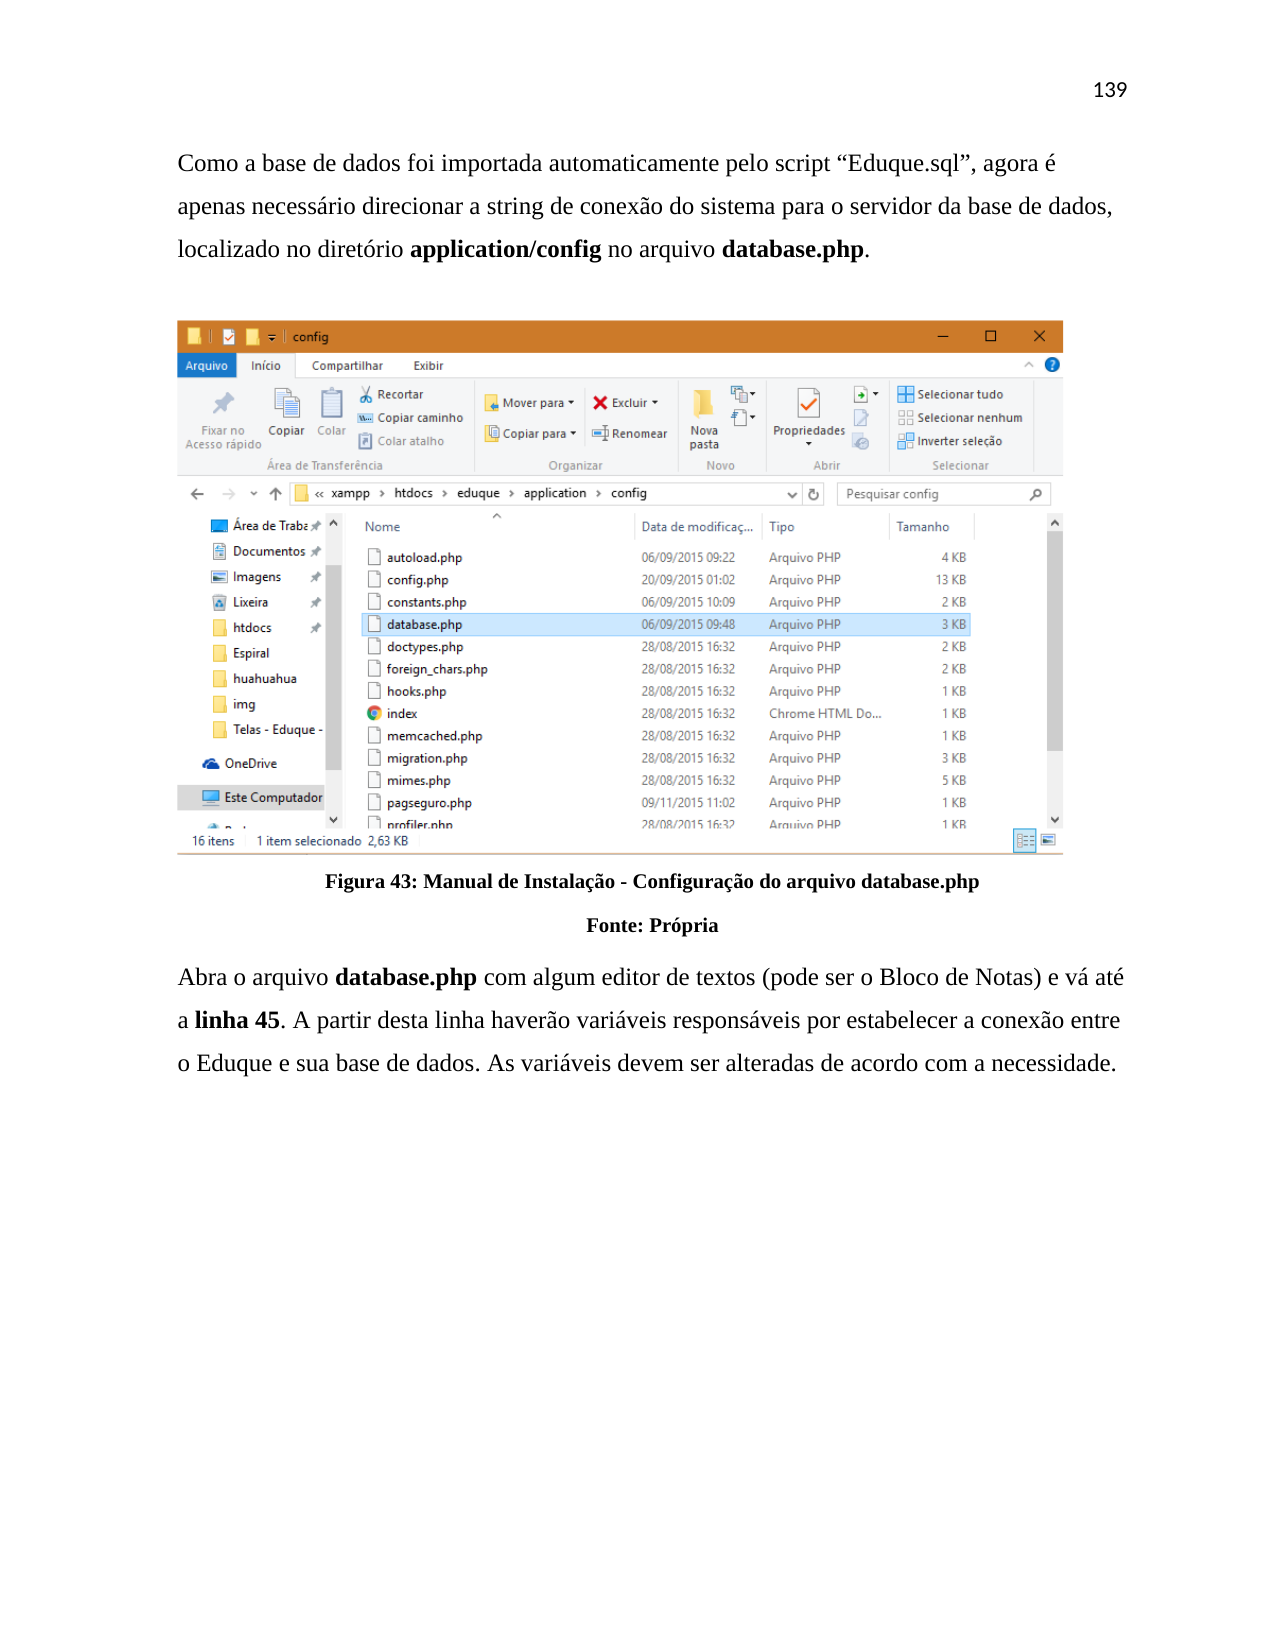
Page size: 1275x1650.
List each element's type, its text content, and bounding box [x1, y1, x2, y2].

text Fonte: Própria [177, 913, 1127, 937]
text Como a base de dados foi importada automaticamente pelo script “Eduque.sql”, agora é apenas necessário direcionar a string de conexão do sistema para o servidor da base de dados, localizado no diretório application/config no arquivo database.php. [177, 148, 1127, 263]
text Figura 43: Manual de Instalação - Configuração do arquivo database.php [177, 868, 1127, 893]
picture [177, 320, 1064, 855]
text Abra o arquivo database.php com algum editor de textos (pode ser o Bloco de Notas) e vá até a linha 45. A partir desta linha haverão variáveis responsáveis por estabelecer a conexão entre o Eduque e sua base de dados. As variáveis devem ser alteradas de acordo com a necessidade. [177, 962, 1127, 1077]
